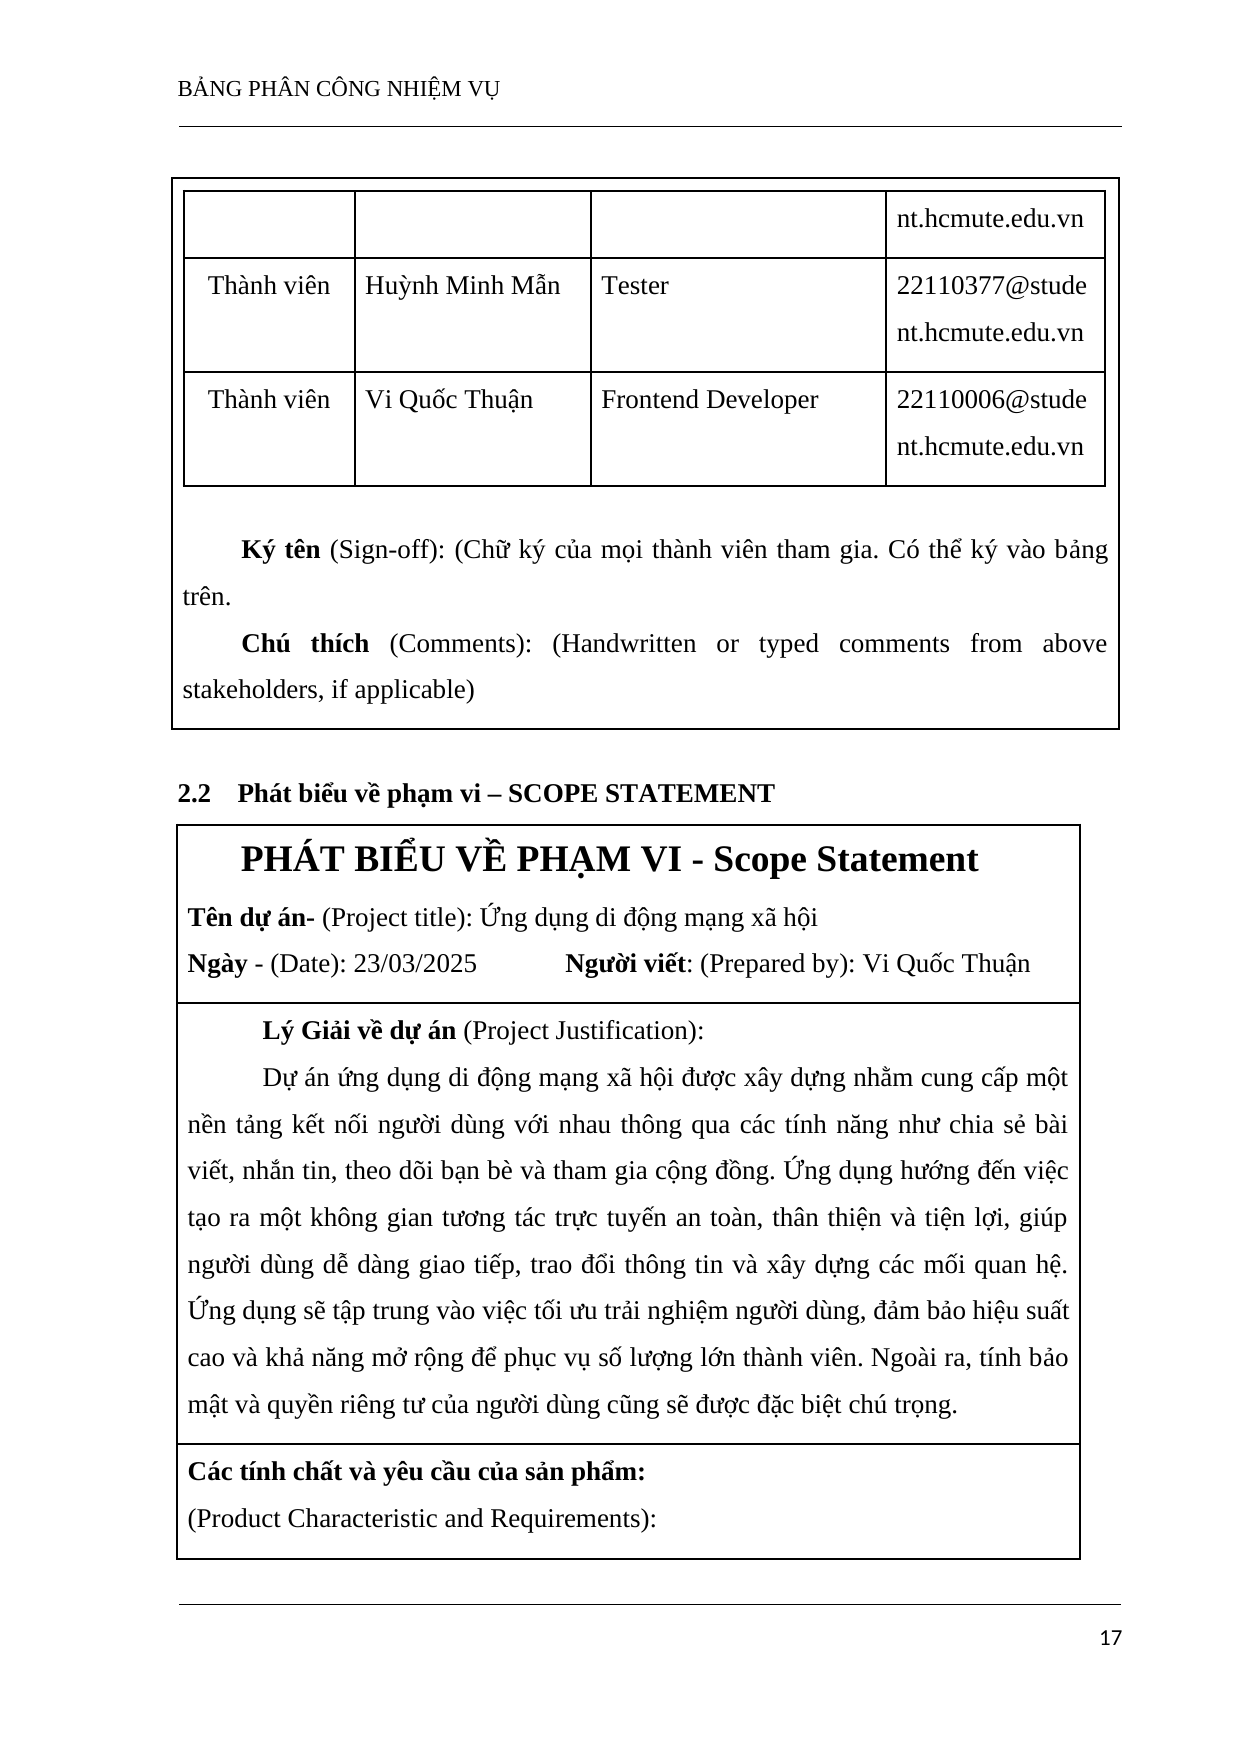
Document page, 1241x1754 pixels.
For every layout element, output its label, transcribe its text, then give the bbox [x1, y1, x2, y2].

subtitle Phát biểu về phạm vi – SCOPE STATEMENT [177, 777, 1122, 808]
table_header PHÁT BIỂU VỀ PHẠM VI - Scope Statement Tên dự án- (Project title): Ứng dụng di động mạng xã hội Ngày - (Date): 23/03/2025 Người viết: (Prepared by): Vi Quốc Thuận [178, 826, 1079, 1002]
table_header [173, 179, 1118, 728]
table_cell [178, 1445, 1079, 1557]
table_cell Lý Giải về dự án (Project Justification): Dự án ứng dụng di động mạng xã hội được xây dựng nhằm cung cấp một nền tảng kết nối người dùng với nhau thông qua các tính năng như chia sẻ bài viết, nhắn tin, theo dõi bạn bè và tham gia cộng đồng. Ứng dụng hướng đến việc tạo ra một không gian tương tác trực tuyến an toàn, thân thiện và tiện lợi, giúp người dùng dễ dàng giao tiếp, trao đổi thông tin và xây dựng các mối quan hệ. Ứng dụng sẽ tập trung vào việc tối ưu trải nghiệm người dùng, đảm bảo hiệu suất cao và khả năng mở rộng để phục vụ số lượng lớn thành viên. Ngoài ra, tính bảo mật và quyền riêng tư của người dùng cũng sẽ được đặc biệt chú trọng. [178, 1004, 1079, 1442]
